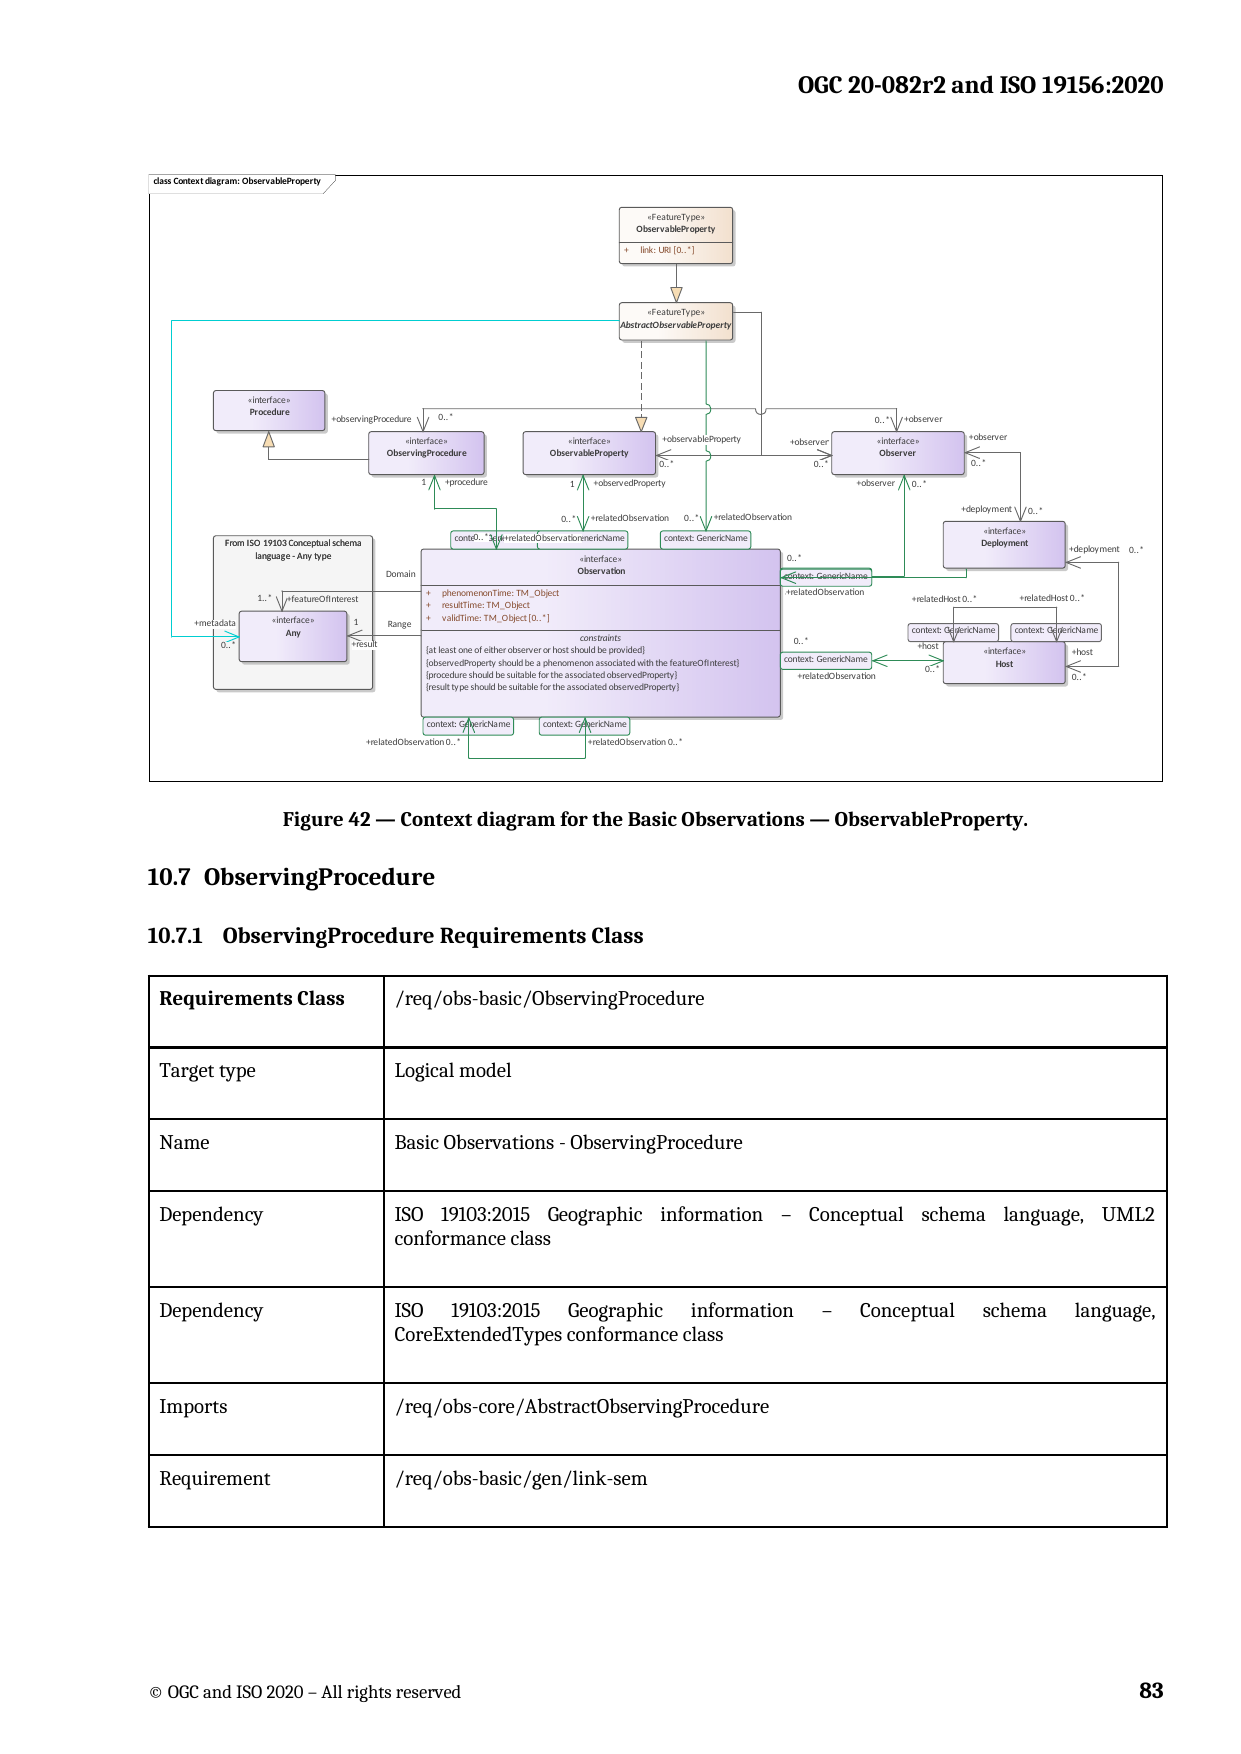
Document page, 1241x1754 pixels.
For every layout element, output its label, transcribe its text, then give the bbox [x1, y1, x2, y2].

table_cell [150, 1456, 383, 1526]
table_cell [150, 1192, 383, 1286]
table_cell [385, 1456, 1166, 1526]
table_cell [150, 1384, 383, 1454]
subtitle ObservingProcedure [148, 863, 1163, 892]
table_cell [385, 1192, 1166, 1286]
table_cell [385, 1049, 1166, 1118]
text Figure 42 — Context diagram for the Basic Observations — ObservableProperty. [148, 807, 1163, 832]
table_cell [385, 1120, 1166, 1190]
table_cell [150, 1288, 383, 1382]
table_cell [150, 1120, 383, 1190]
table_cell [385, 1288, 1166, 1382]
subtitle ObservingProcedure Requirements Class [148, 923, 1163, 949]
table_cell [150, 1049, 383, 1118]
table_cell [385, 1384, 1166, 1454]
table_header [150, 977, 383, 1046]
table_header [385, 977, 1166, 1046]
